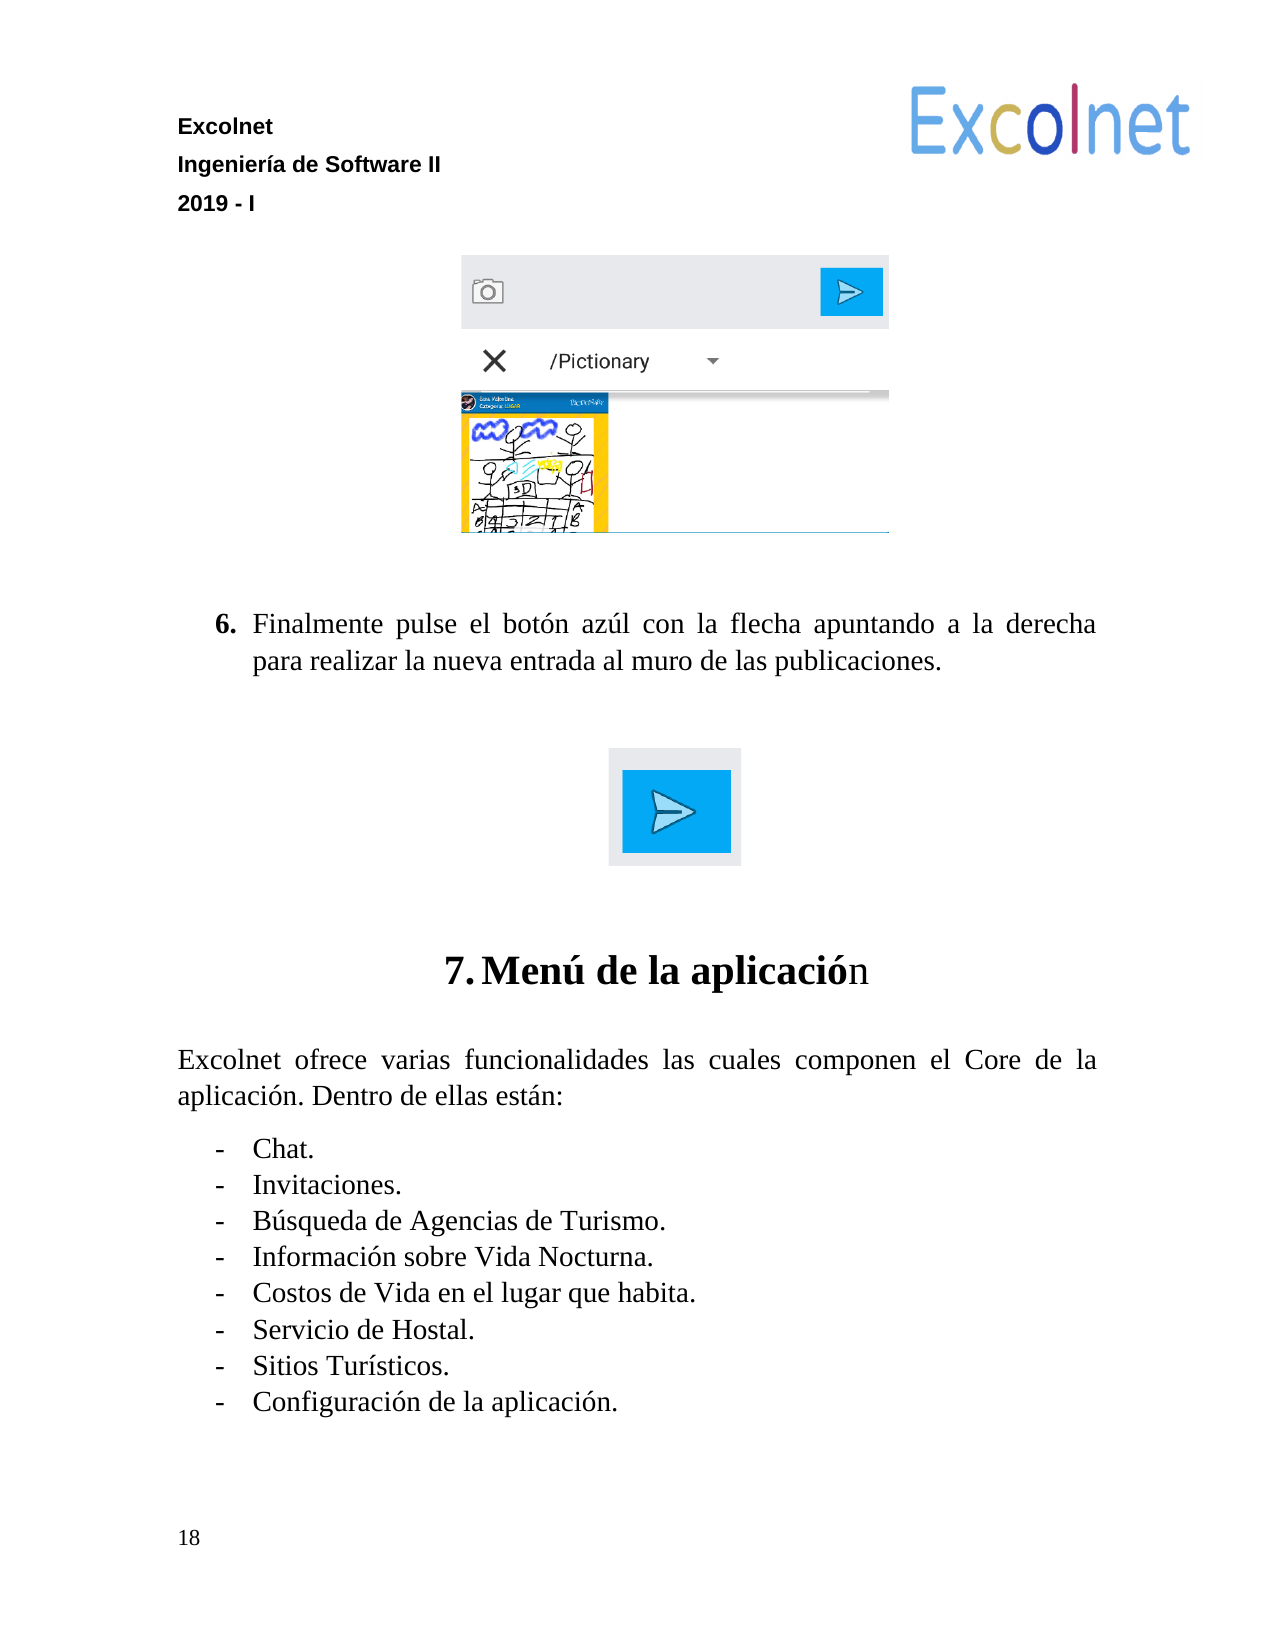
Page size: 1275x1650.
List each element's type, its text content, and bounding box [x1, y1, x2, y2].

picture [461, 255, 889, 533]
list Configuración de la aplicación. [215, 1384, 1098, 1418]
list Búsqueda de Agencias de Turismo. [215, 1203, 1098, 1237]
picture [608, 748, 742, 866]
list Sitios Turísticos. [215, 1348, 1098, 1381]
text Excolnet ofrece varias funcionalidades las cuales componen el Core de la aplicación. Dentro de ellas están: [177, 1042, 1098, 1112]
list Servicio de Hostal. [215, 1312, 1098, 1345]
picture [889, 74, 1205, 159]
subtitle Menú de la aplicación [215, 945, 1098, 993]
list Información sobre Vida Nocturna. [215, 1239, 1098, 1273]
list Invitaciones. [215, 1167, 1098, 1201]
list Finalmente pulse el botón azúl con la flecha apuntando a la derecha para realizar la nueva entrada al muro de las publicaciones. [215, 606, 1098, 676]
list Chat. [215, 1131, 1098, 1164]
list Costos de Vida en el lugar que habita. [215, 1276, 1098, 1309]
